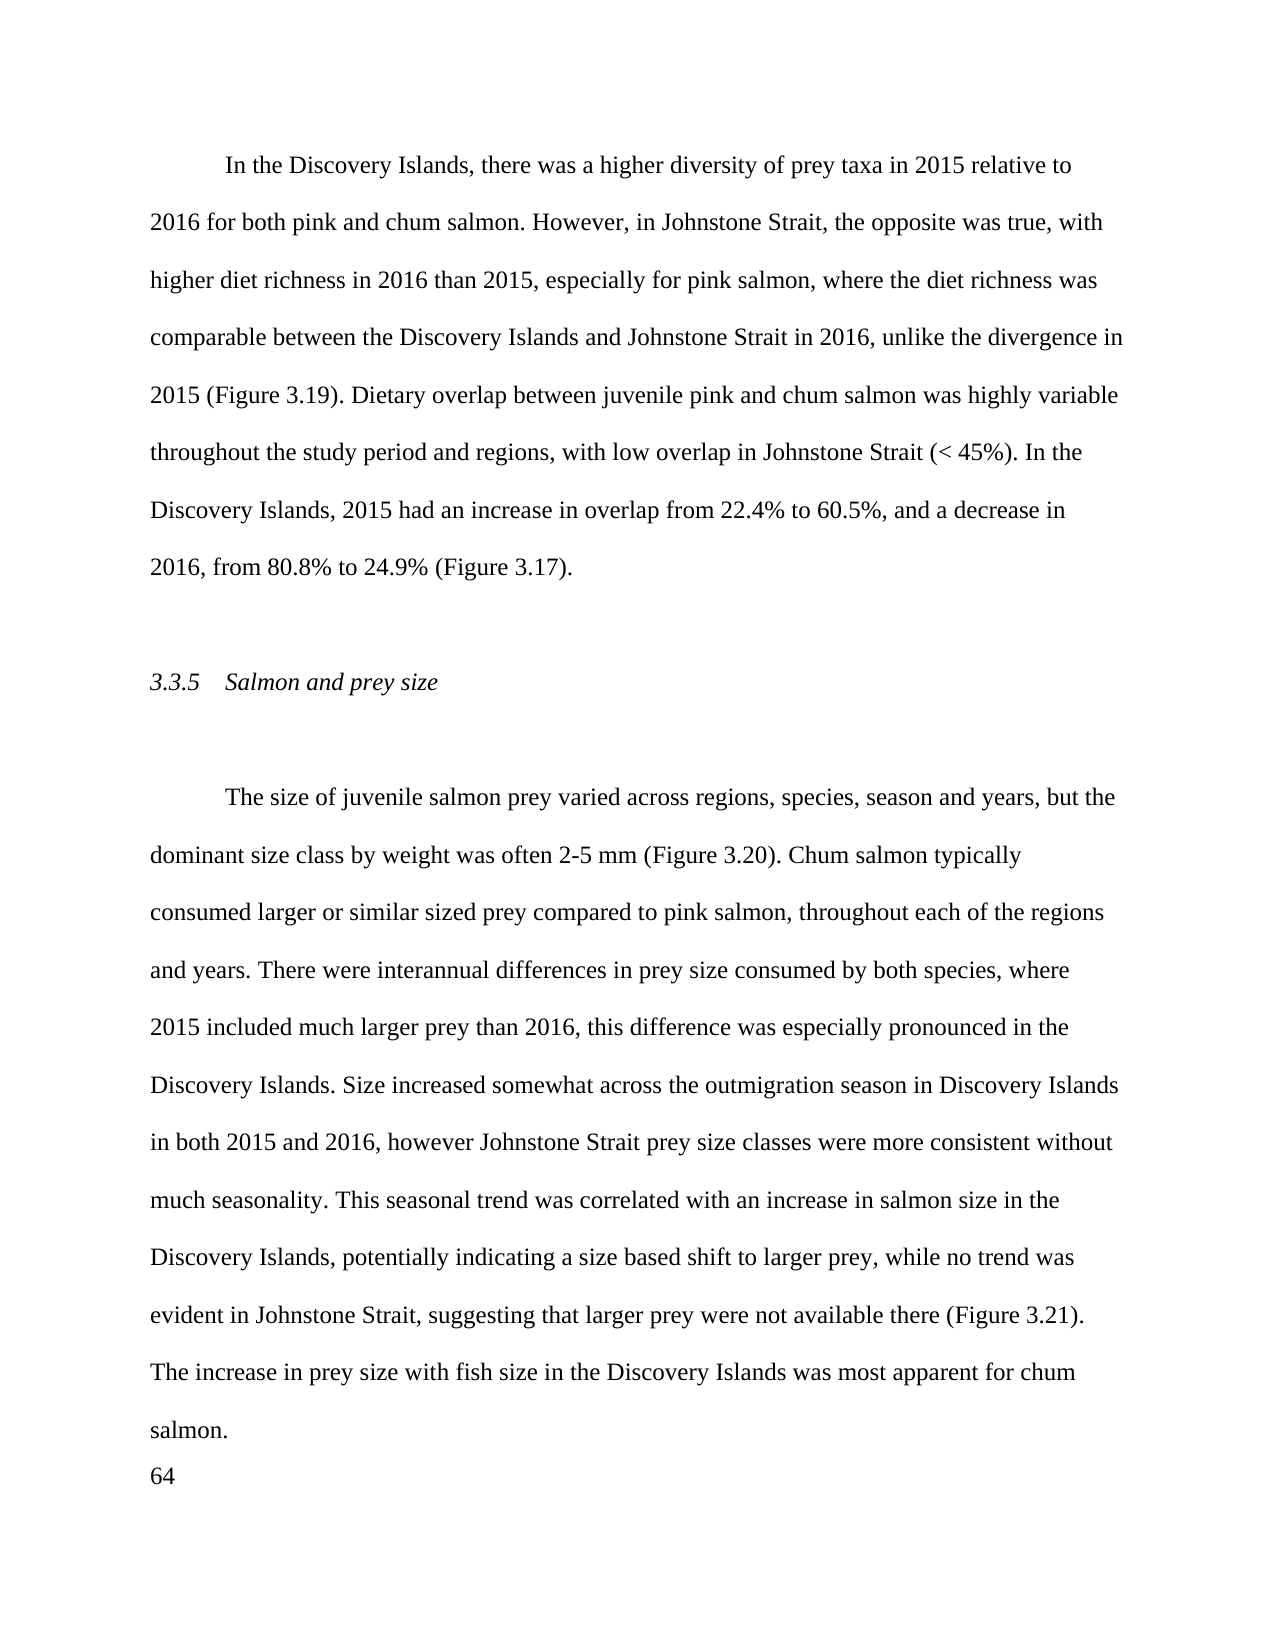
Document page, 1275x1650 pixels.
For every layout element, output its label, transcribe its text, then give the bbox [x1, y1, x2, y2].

subtitle Salmon and prey size [150, 667, 1125, 696]
